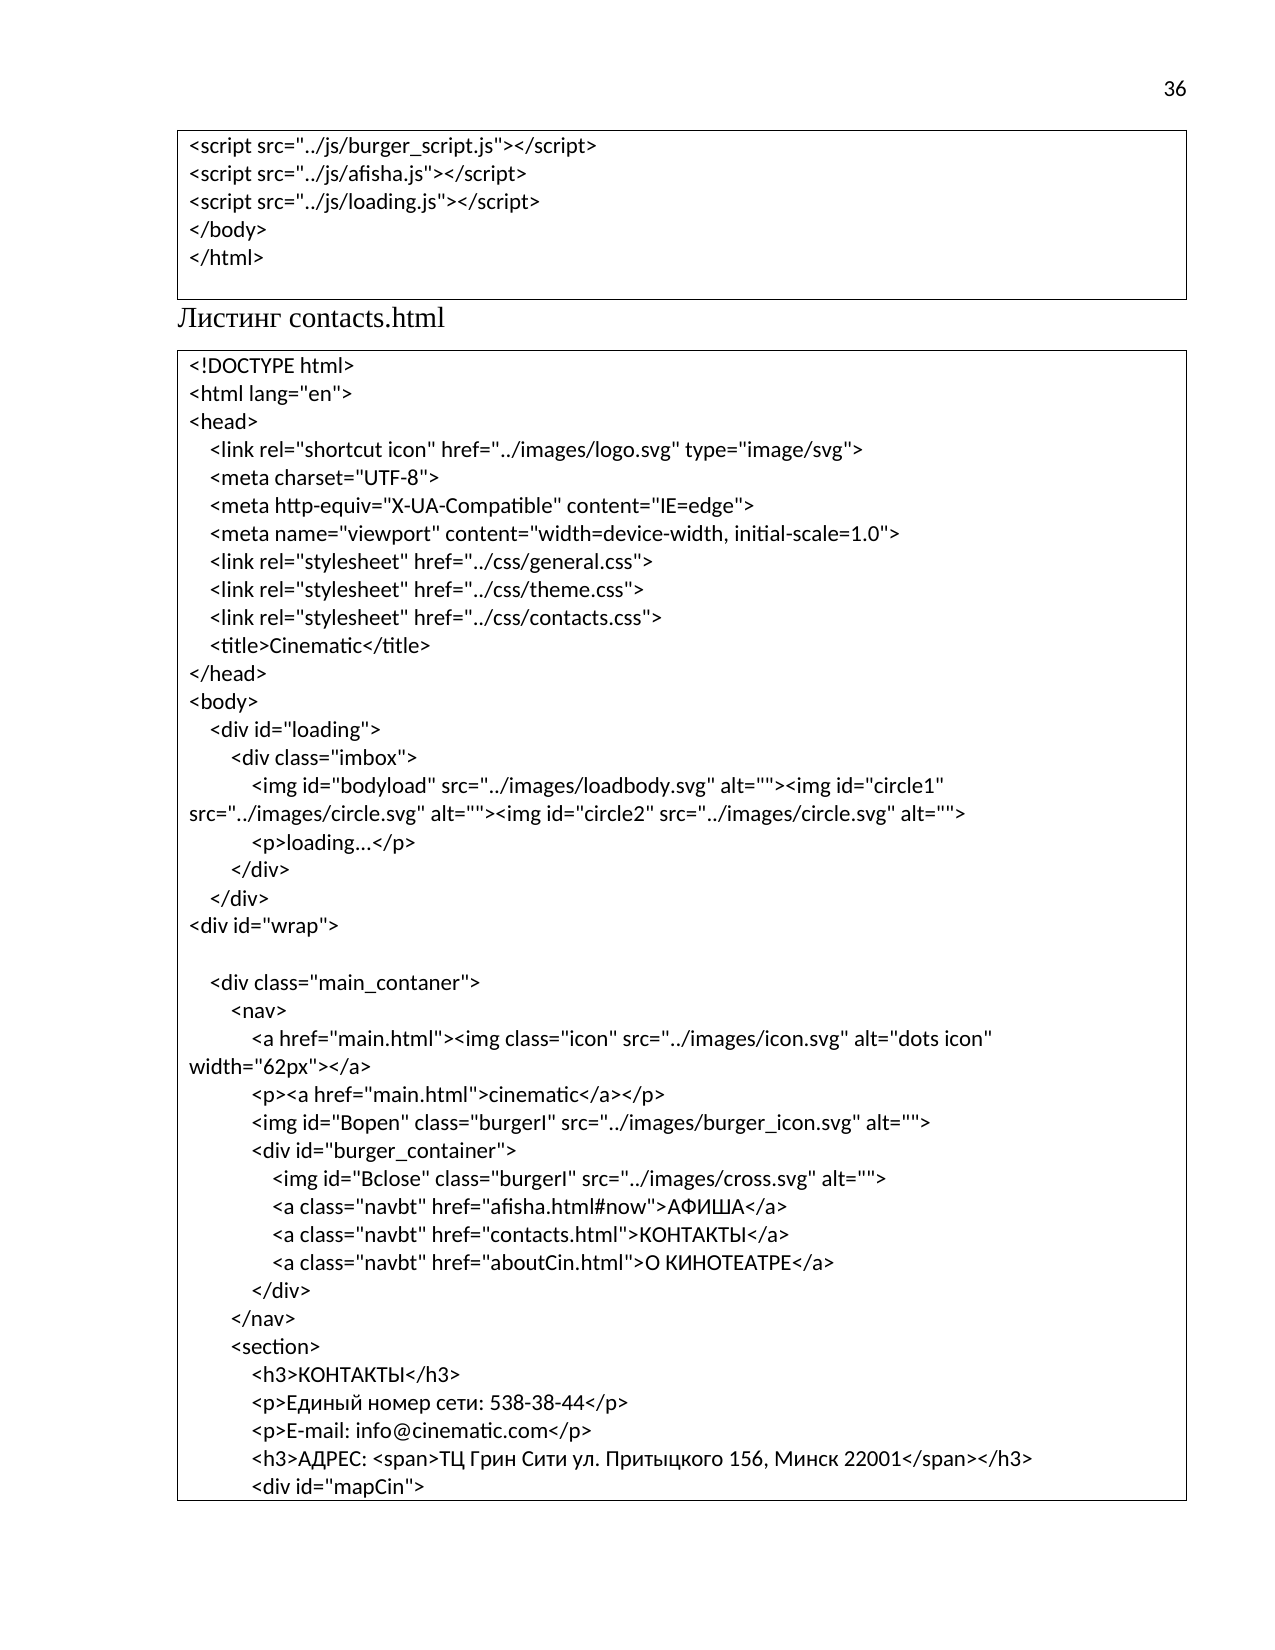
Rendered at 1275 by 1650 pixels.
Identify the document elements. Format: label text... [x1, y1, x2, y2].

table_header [178, 131, 1186, 299]
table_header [178, 351, 1186, 1500]
text Листинг contacts.html [177, 300, 1186, 333]
